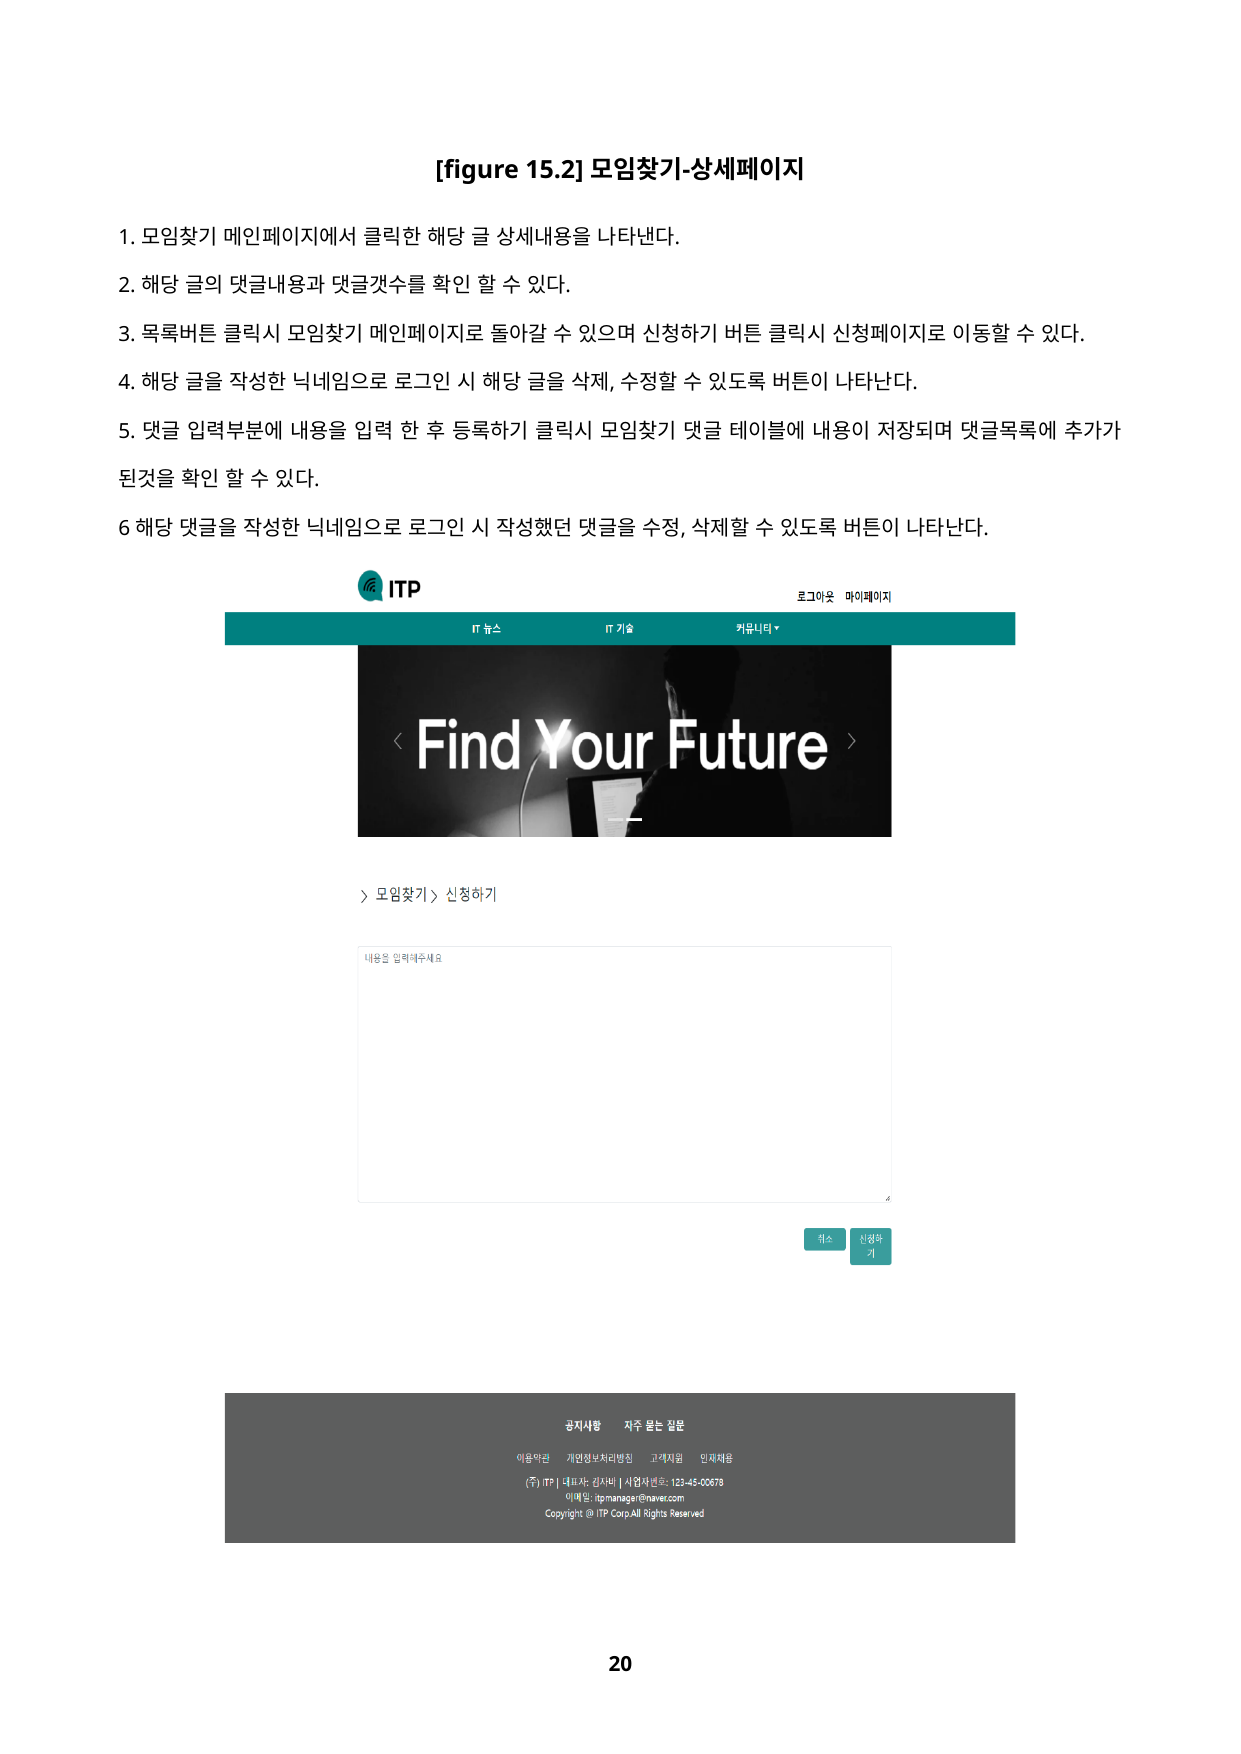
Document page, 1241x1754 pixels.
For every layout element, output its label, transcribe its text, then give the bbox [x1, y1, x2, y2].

picture [224, 559, 1016, 1543]
text 6 해당 댓글을 작성한 닉네임으로 로그인 시 작성했던 댓글을 수정, 삭제할 수 있도록 버튼이 나타난다. [110, 509, 1130, 541]
text 5. 댓글 입력부분에 내용을 입력 한 후 등록하기 클릭시 모임찾기 댓글 테이블에 내용이 저장되며 댓글목록에 추가가 된것을 확인 할 수 있다. [110, 412, 1130, 493]
text 2. 해당 글의 댓글내용과 댓글갯수를 확인 할 수 있다. [110, 266, 1130, 299]
text 4. 해당 글을 작성한 닉네임으로 로그인 시 해당 글을 삭제, 수정할 수 있도록 버튼이 나타난다. [110, 363, 1130, 396]
text 3. 목록버튼 클릭시 모임찾기 메인페이지로 돌아갈 수 있으며 신청하기 버튼 클릭시 신청페이지로 이동할 수 있다. [110, 315, 1130, 347]
title [figure 15.2] 모임찾기-상세페이지 [110, 148, 1130, 186]
text 1. 모임찾기 메인페이지에서 클릭한 해당 글 상세내용을 나타낸다. [110, 218, 1130, 250]
